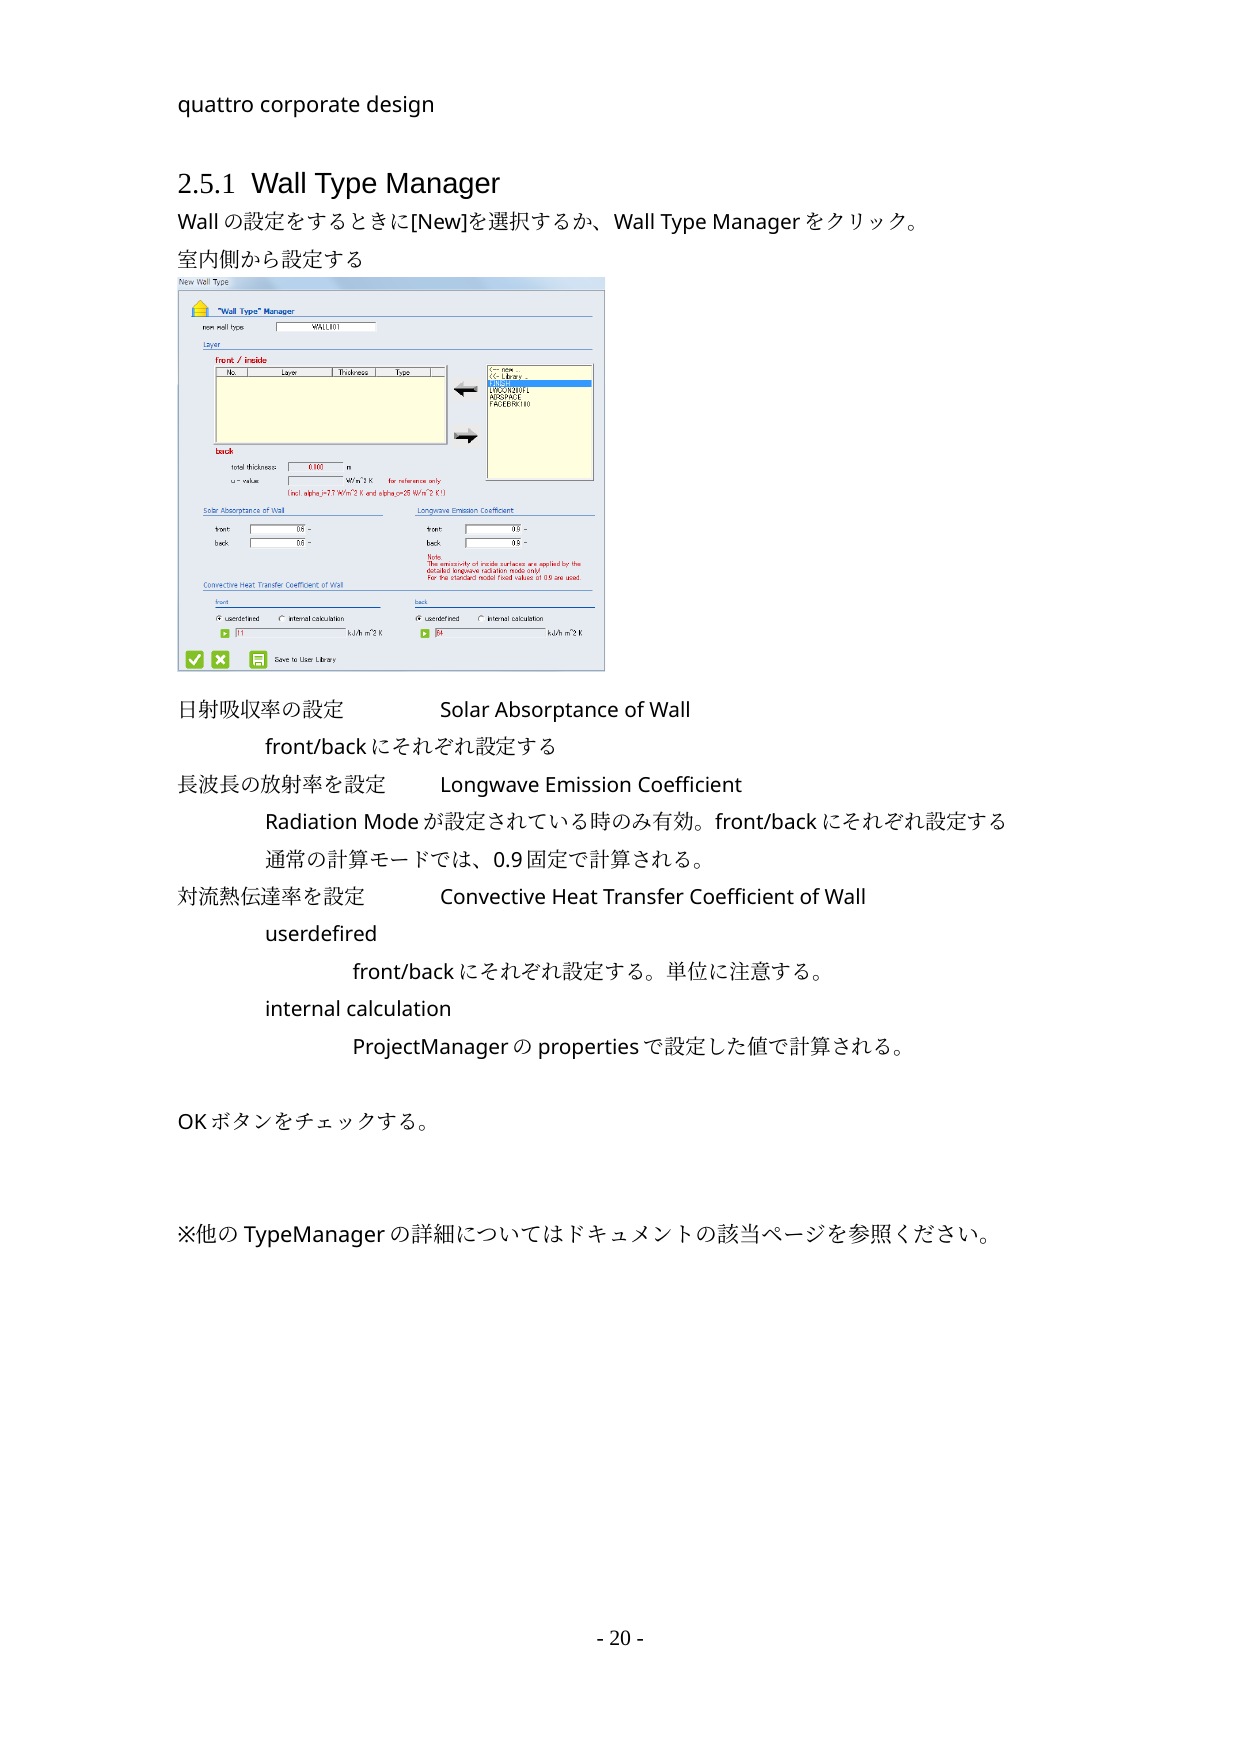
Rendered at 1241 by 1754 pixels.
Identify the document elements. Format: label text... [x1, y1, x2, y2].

text front/backにそれぞれ設定する [177, 727, 1063, 764]
text ※他のTypeManagerの詳細についてはドキュメントの該当ページを参照ください。 [177, 1214, 1063, 1252]
picture [177, 277, 606, 672]
text 日射吸収率の設定 Solar Absorptance of Wall [177, 689, 1063, 727]
text 室内側から設定する [177, 239, 1063, 277]
text Wallの設定をするときに[New]を選択するか、Wall Type Managerをクリック。 [177, 202, 1063, 239]
text internal calculation [177, 989, 1063, 1027]
text Wall Type Manager [177, 164, 1063, 202]
text OKボタンをチェックする。 [177, 1102, 1063, 1139]
text 長波長の放射率を設定 Longwave Emission Coefficient [177, 764, 1063, 802]
text front/backにそれぞれ設定する。単位に注意する。 [177, 952, 1063, 989]
text ProjectManagerのpropertiesで設定した値で計算される。 [177, 1027, 1063, 1064]
text 通常の計算モードでは、0.9固定で計算される。 [177, 839, 1063, 877]
text 対流熱伝達率を設定 Convective Heat Transfer Coefficient of Wall [177, 877, 1063, 914]
text userdefired [177, 914, 1063, 952]
text Radiation Modeが設定されている時のみ有効。front/backにそれぞれ設定する [177, 802, 1063, 839]
